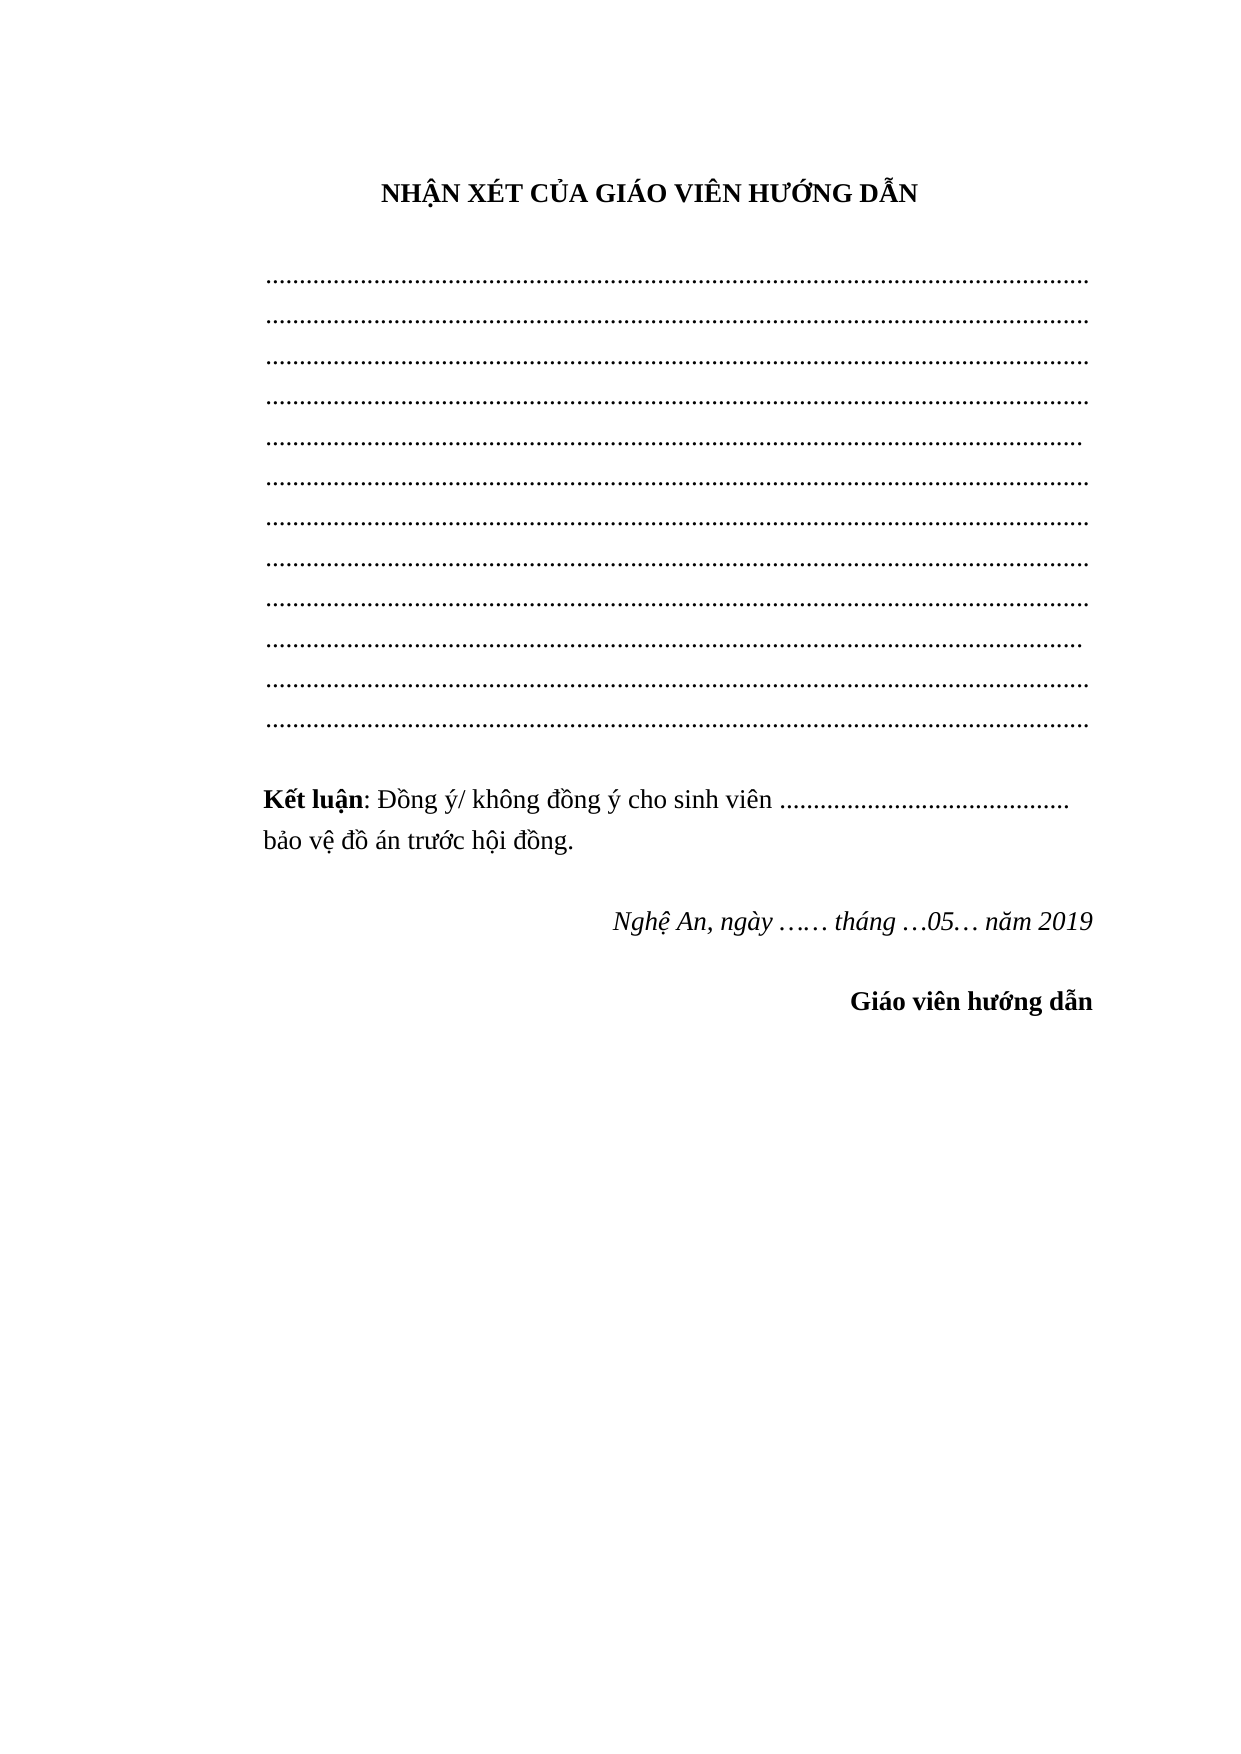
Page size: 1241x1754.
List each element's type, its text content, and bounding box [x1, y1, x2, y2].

text .......................................................................................................................... [265, 258, 1092, 289]
text ......................................................................................................................... [265, 622, 1092, 653]
text NHẬN XÉT CỦA GIÁO VIÊN HƯỚNG DẪN [207, 177, 1092, 208]
text Kết luận: Đồng ý/ không đồng ý cho sinh viên ........................................... bảo vệ đồ án trước hội đồng. [263, 783, 1092, 855]
text .......................................................................................................................... [265, 379, 1092, 410]
text .......................................................................................................................... [265, 541, 1092, 572]
text .......................................................................................................................... [265, 501, 1092, 532]
text .......................................................................................................................... [265, 581, 1092, 612]
text .......................................................................................................................... [265, 339, 1092, 370]
text Giáo viên hướng dẫn [207, 986, 1092, 1017]
text Nghệ An, ngày …… tháng …05… năm 2019 [207, 905, 1092, 936]
text .......................................................................................................................... [265, 460, 1092, 491]
text .......................................................................................................................... [265, 298, 1092, 329]
text ......................................................................................................................... [265, 420, 1092, 451]
text .......................................................................................................................... [265, 662, 1092, 693]
text .......................................................................................................................... [265, 703, 1092, 734]
